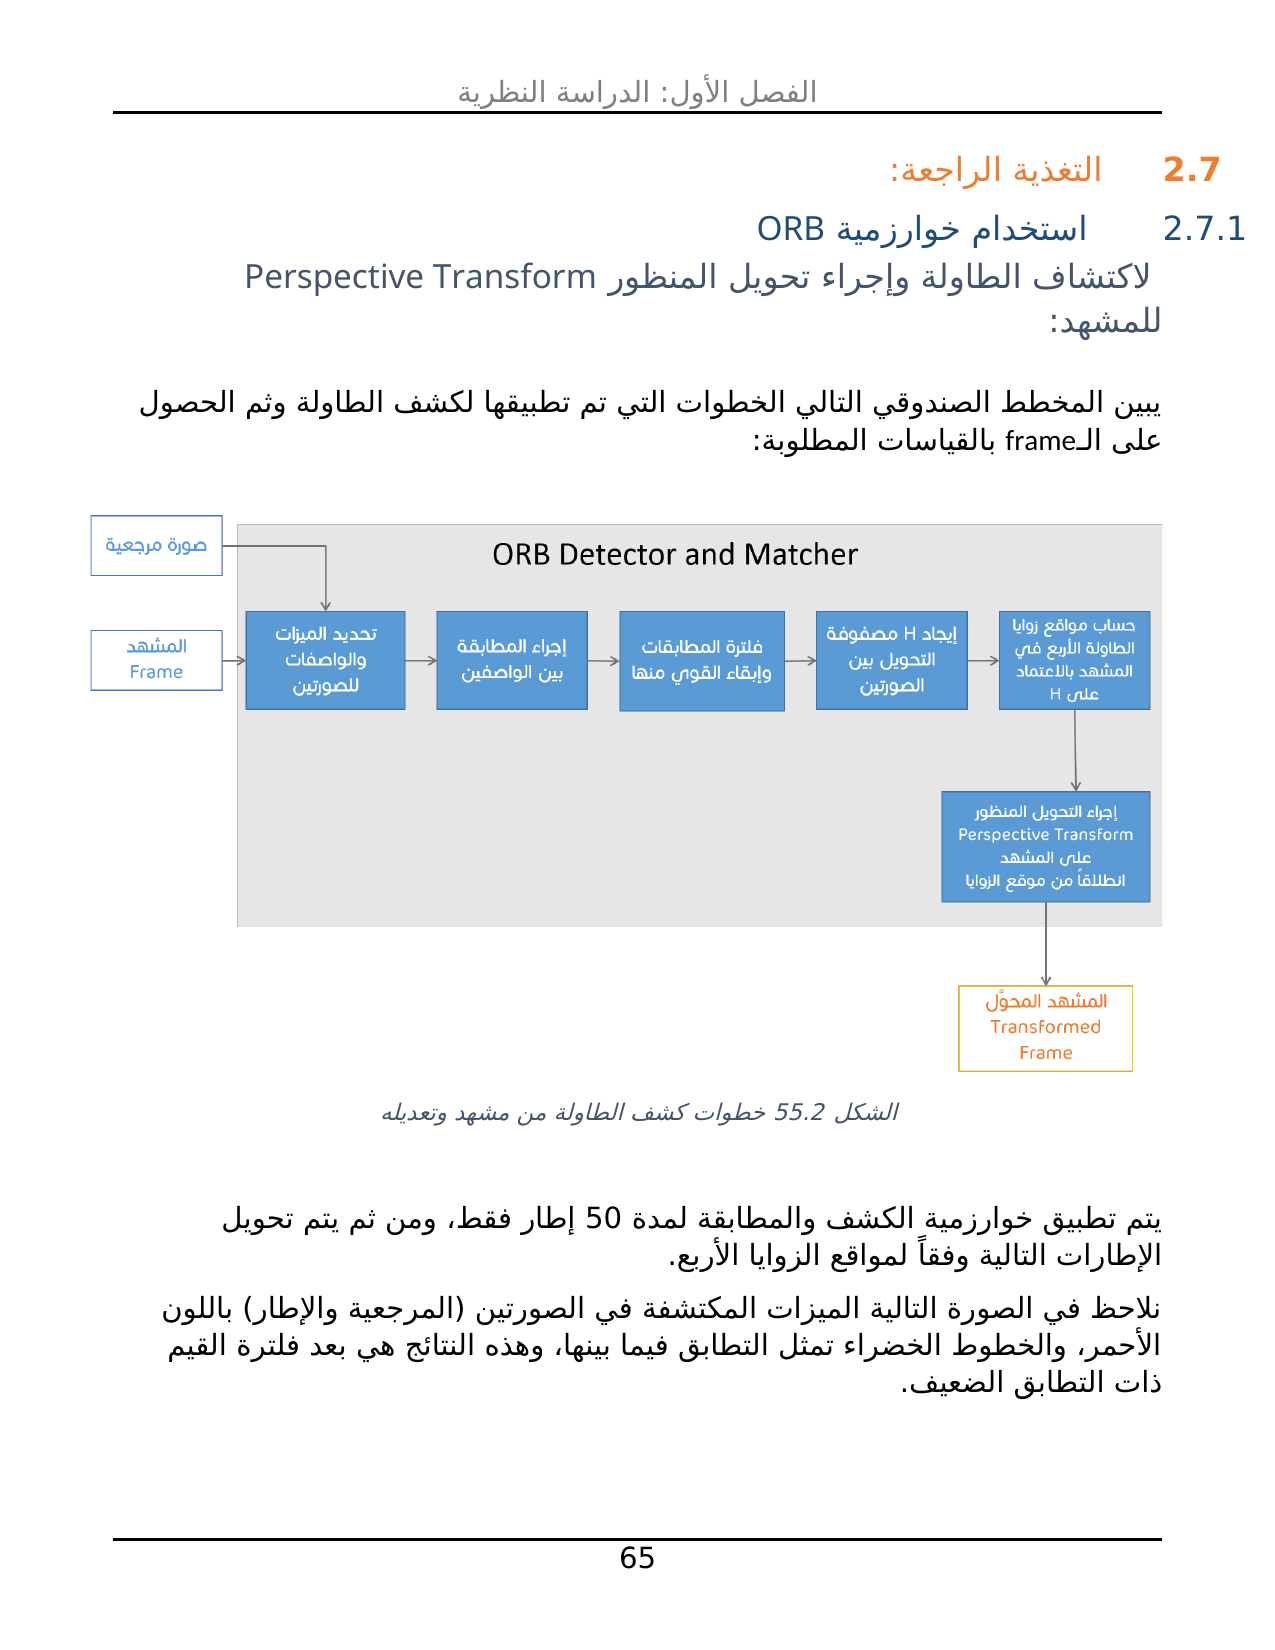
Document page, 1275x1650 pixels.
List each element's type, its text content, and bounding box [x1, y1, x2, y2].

text نلاحظ في الصورة التالية الميزات المكتشفة في الصورتين (المرجعية والإطار) باللون الأحمر، والخطوط الخضراء تمثل التطابق فيما بينها، وهذه النتائج هي بعد فلترة القيم ذات التطابق الضعيف. [112, 1292, 1162, 1399]
text يتم تطبيق خوارزمية الكشف والمطابقة لمدة 50 إطار فقط، ومن ثم يتم تحويل الإطارات التالية وفقاً لمواقع الزوايا الأربع. [112, 1202, 1162, 1272]
subtitle التغذية الراجعة: [112, 150, 1162, 189]
picture [90, 515, 1163, 1080]
text لاكتشاف الطاولة وإجراء تحويل المنظور Perspective Transform للمشهد: [112, 253, 1162, 341]
text يبين المخطط الصندوقي التالي الخطوات التي تم تطبيقها لكشف الطاولة وثم الحصول على الـframe بالقياسات المطلوبة: [112, 385, 1162, 457]
subtitle استخدام خوارزمية ORB [112, 204, 1162, 250]
